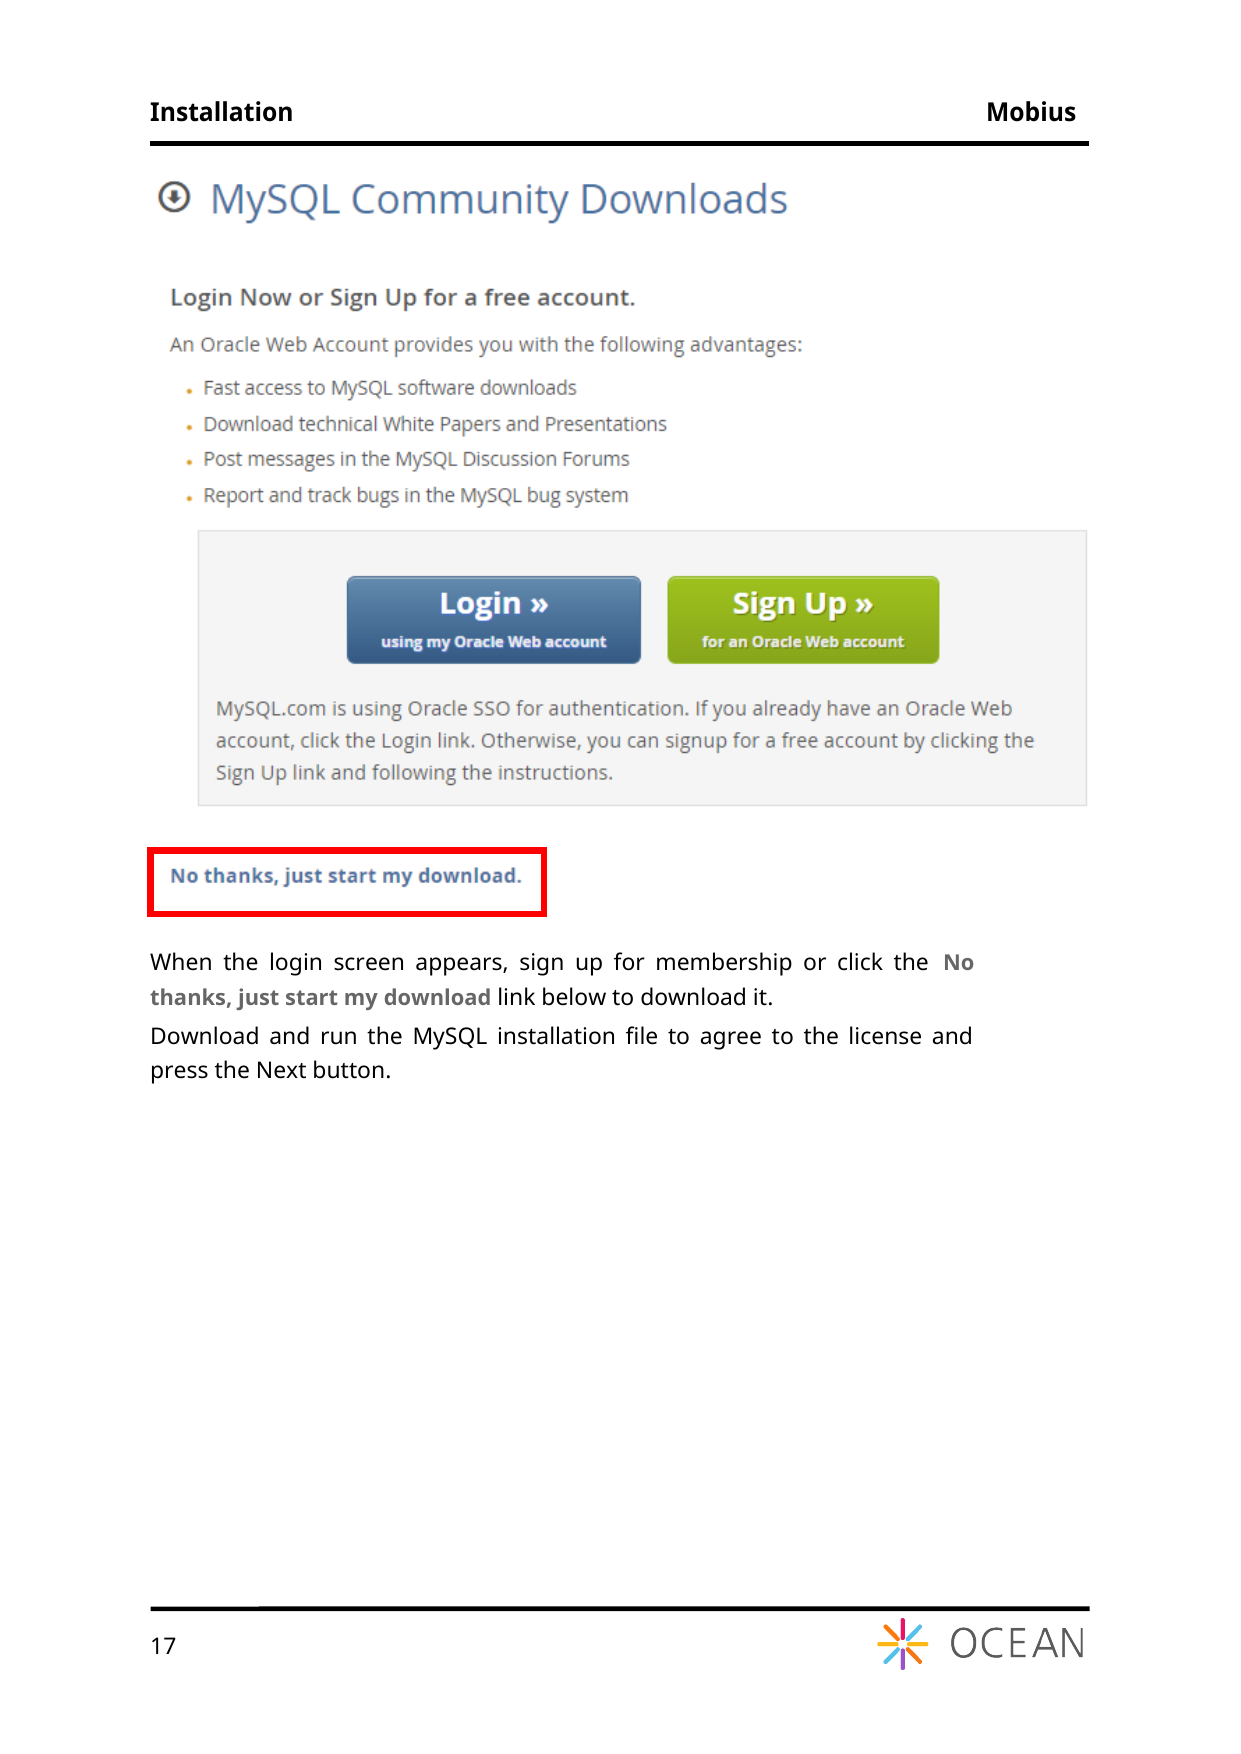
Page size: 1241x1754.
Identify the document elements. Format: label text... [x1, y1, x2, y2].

picture [877, 1618, 1083, 1670]
text When the login screen appears, sign up for membership or click the No thanks, just start my download link below to download it. [150, 946, 974, 1012]
text Download and run the MySQL installation file to agree to the license and press the Next button. [150, 1020, 974, 1085]
picture [150, 169, 1104, 899]
picture [154, 854, 541, 899]
